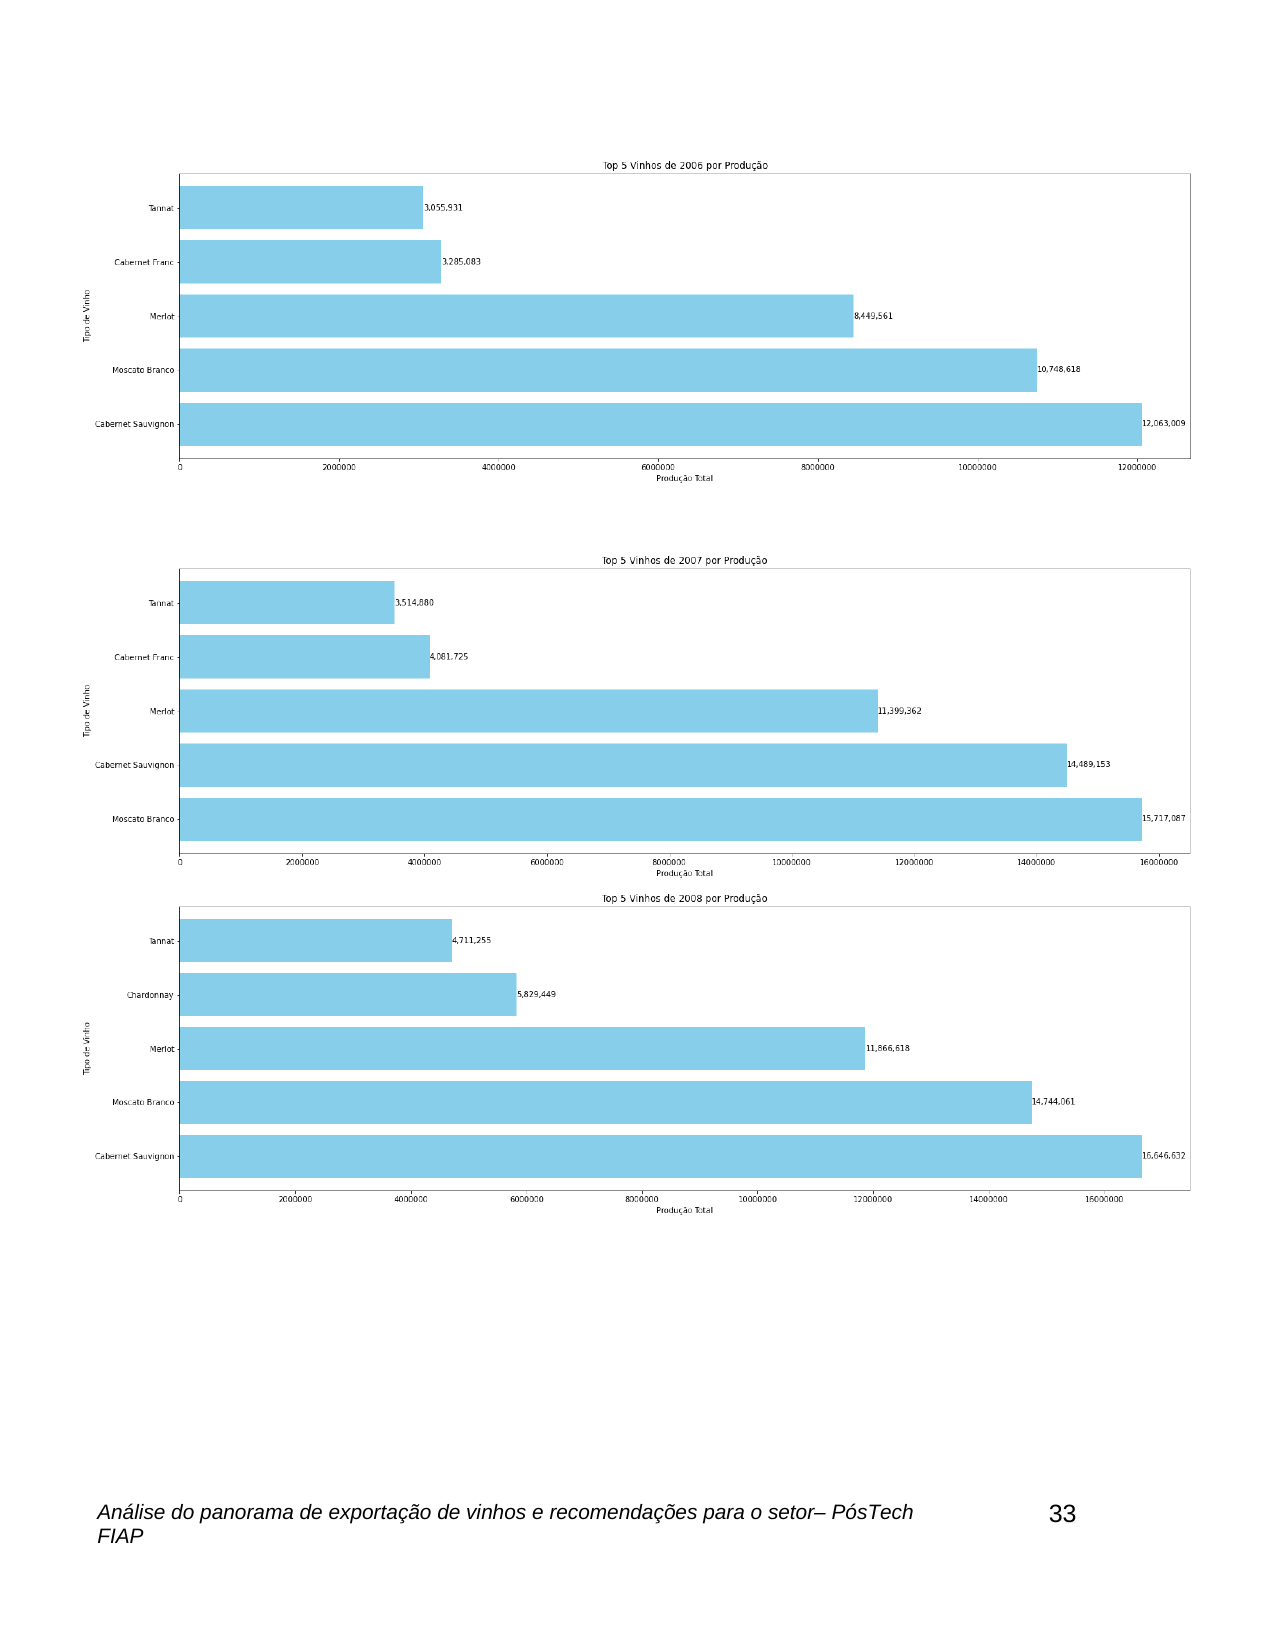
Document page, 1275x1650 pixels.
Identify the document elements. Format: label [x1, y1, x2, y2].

picture [75, 152, 1200, 491]
picture [75, 547, 1200, 1223]
